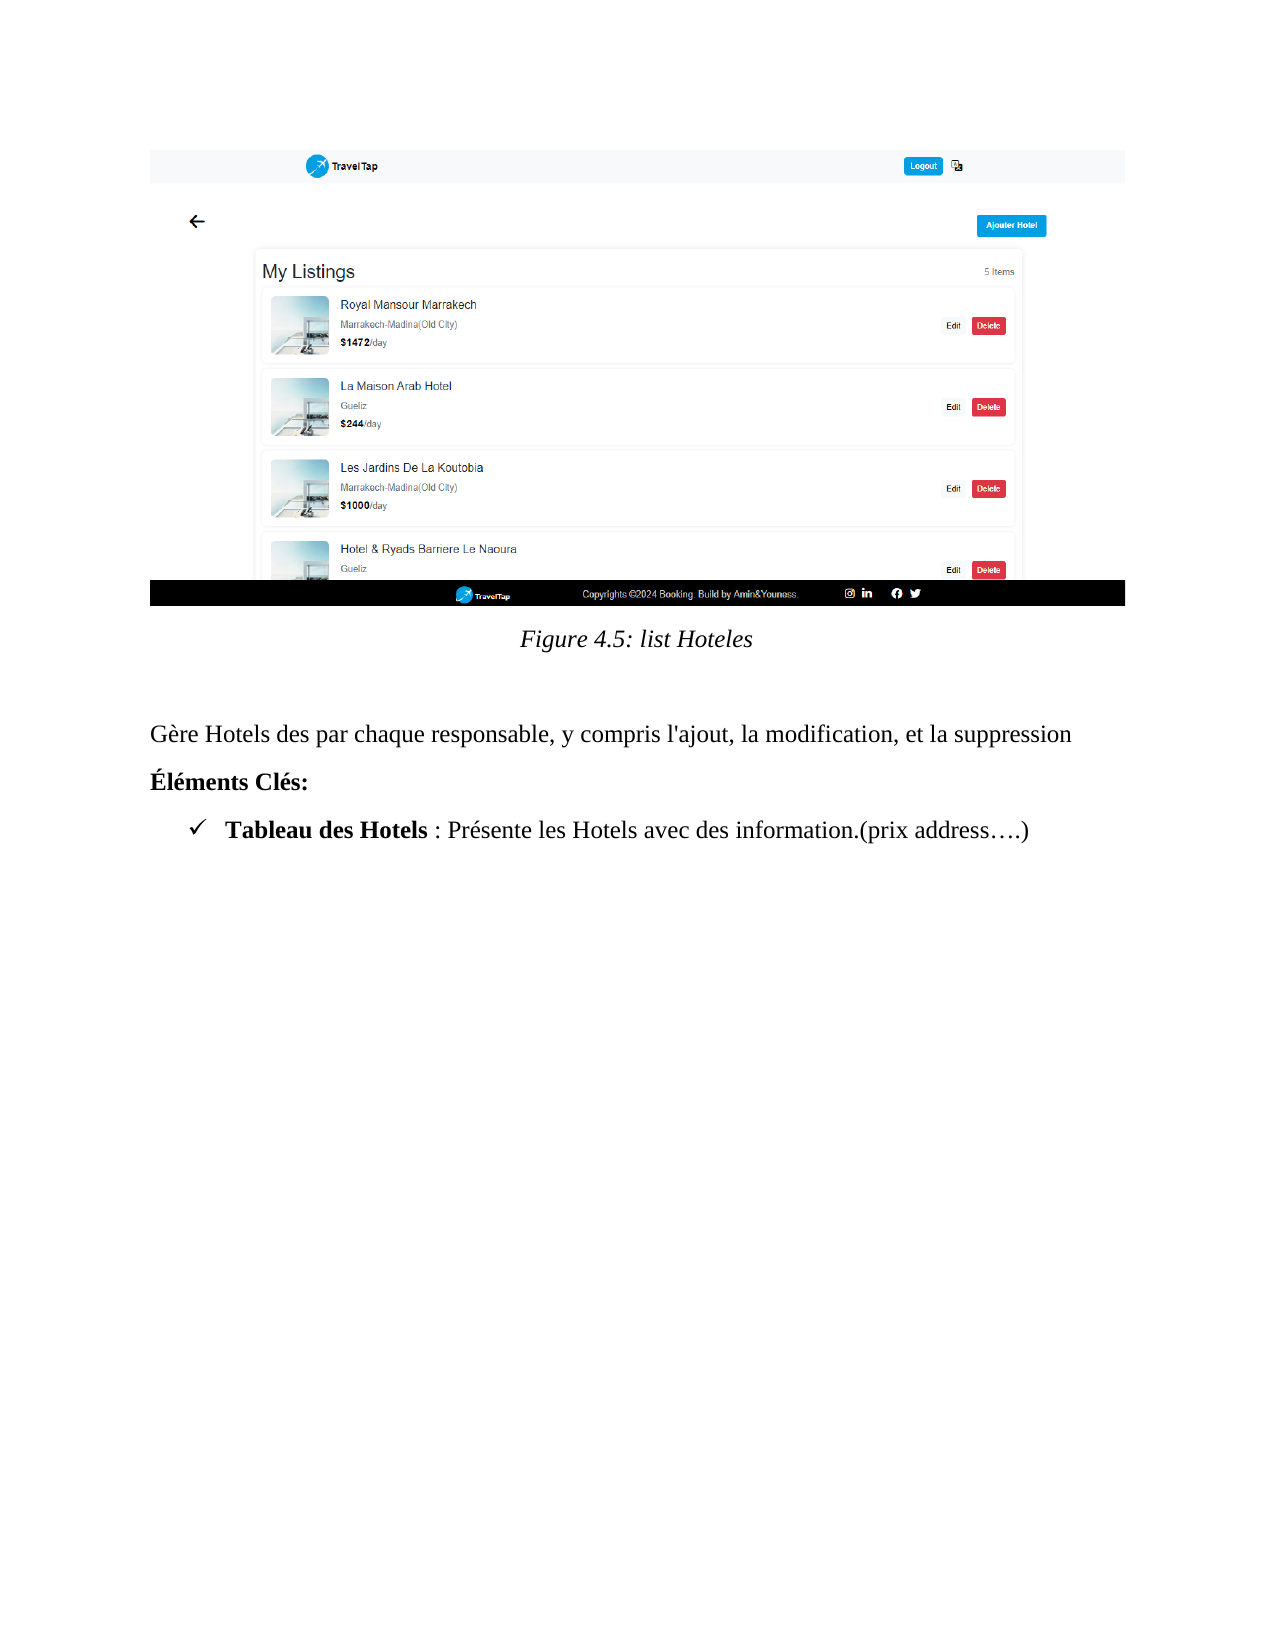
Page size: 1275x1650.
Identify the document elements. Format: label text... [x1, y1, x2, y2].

text Éléments Clés: [150, 767, 1125, 796]
picture [150, 150, 1125, 606]
text Gère Hotels des par chaque responsable, y compris l'ajout, la modification, et la suppression [150, 719, 1125, 748]
text Figure 4.5: list Hoteles [150, 624, 1125, 653]
list Tableau des Hotels : Présente les Hotels avec des information.(prix address….) [187, 815, 1125, 844]
